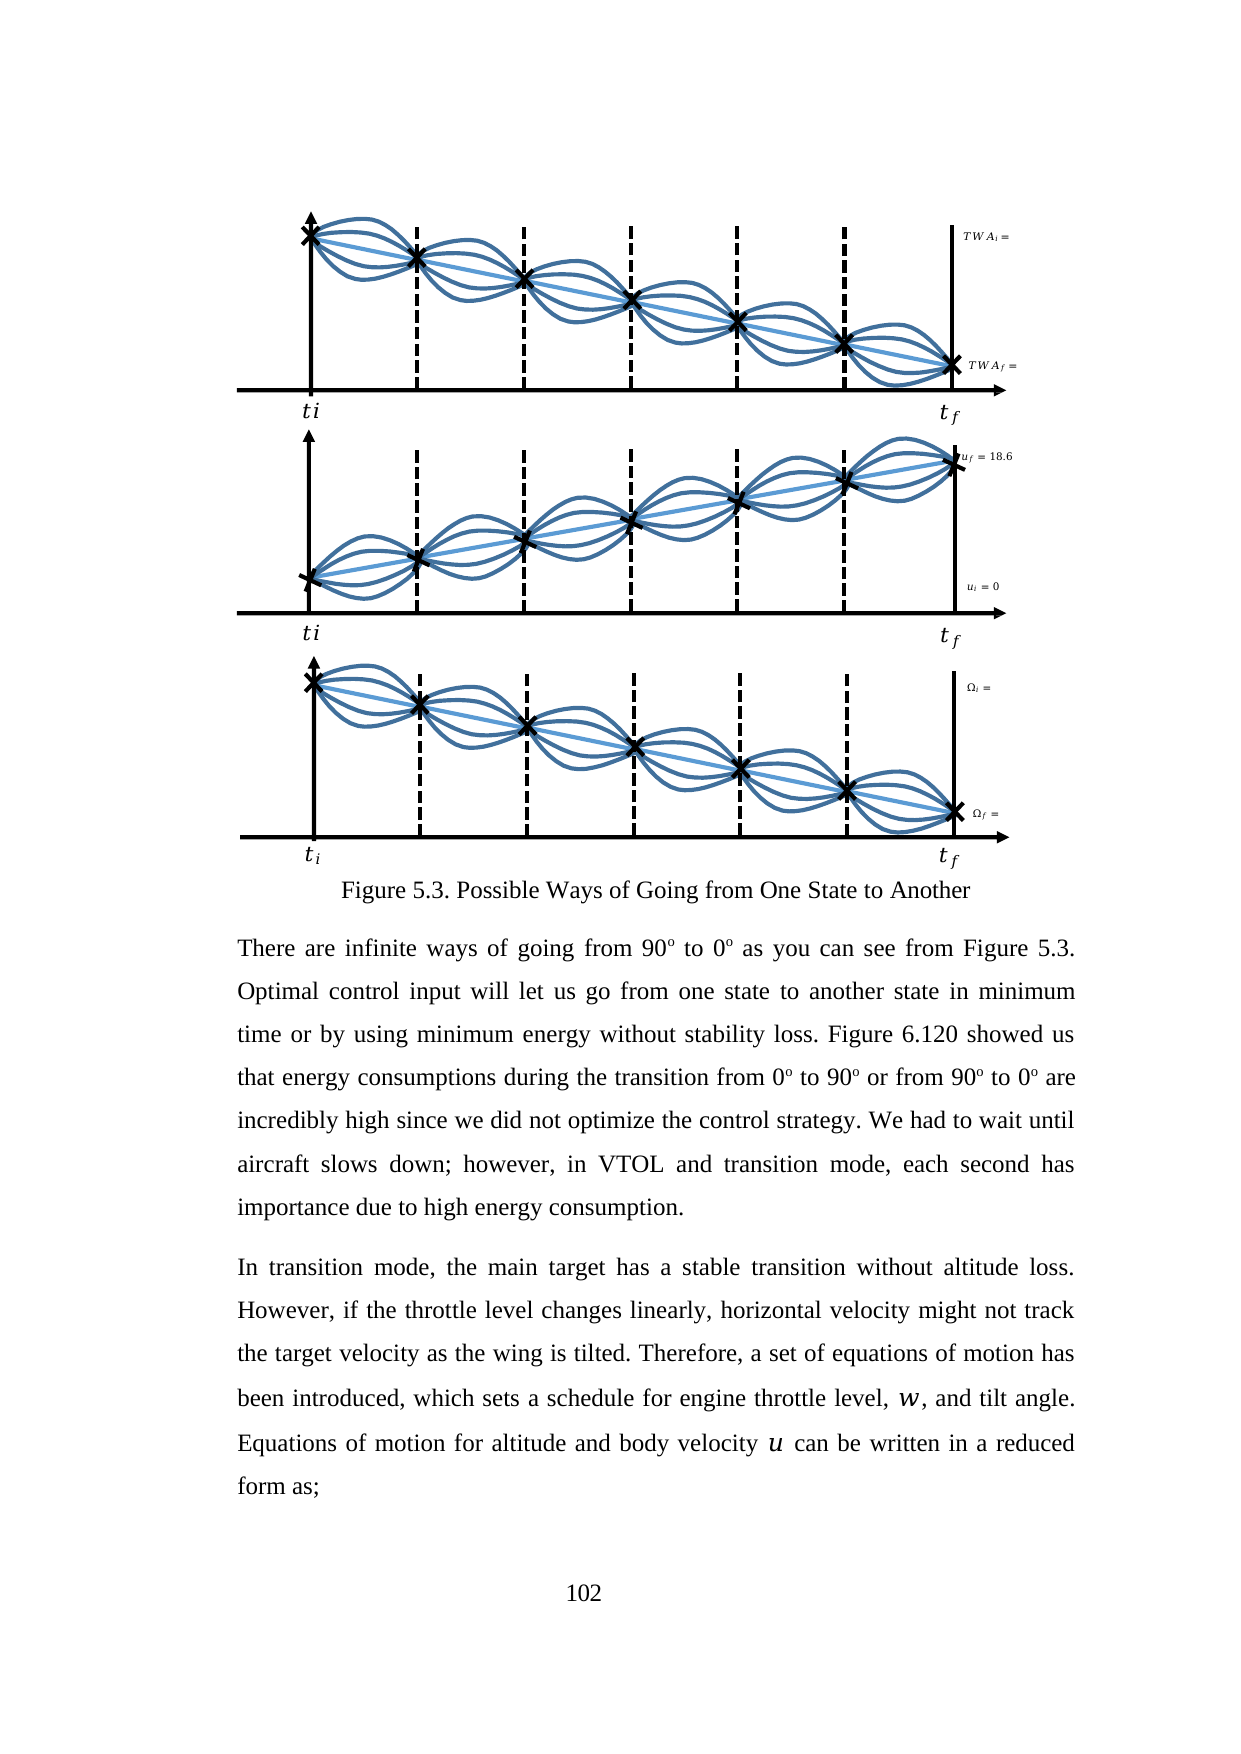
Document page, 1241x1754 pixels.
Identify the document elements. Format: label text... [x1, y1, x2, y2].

text 𝑡𝑓 [325, 844, 961, 867]
text There are infinite ways of going from 90o to 0o as you can see from Figure 5.3. Optimal control input will let us go from one state to another state in minimum time or by using minimum energy without stability loss. Figure 6.120 showed us that energy consumptions during the transition from 0o to 90o or from 90o to 0o are incredibly high since we did not optimize the control strategy. We had to wait until aircraft slows down; however, in VTOL and transition mode, each second has importance due to high energy consumption. [237, 933, 1076, 1221]
text 𝑡𝑖 𝑡𝑓 [169, 397, 1094, 426]
text 𝑡𝑖 [144, 844, 321, 865]
text 𝑡𝑖 𝑡𝑓 [170, 426, 1094, 649]
text In transition mode, the main target has a stable transition without altitude loss. However, if the throttle level changes linearly, horizontal velocity might not track the target velocity as the wing is tilted. Therefore, a set of equations of motion has been introduced, which sets a schedule for engine throttle level, 𝑤, and tilt angle. Equations of motion for altitude and body velocity 𝑢 can be written in a reduced form as; [237, 1252, 1076, 1500]
text Figure 5.3. Possible Ways of Going from One State to Another [341, 875, 1094, 904]
